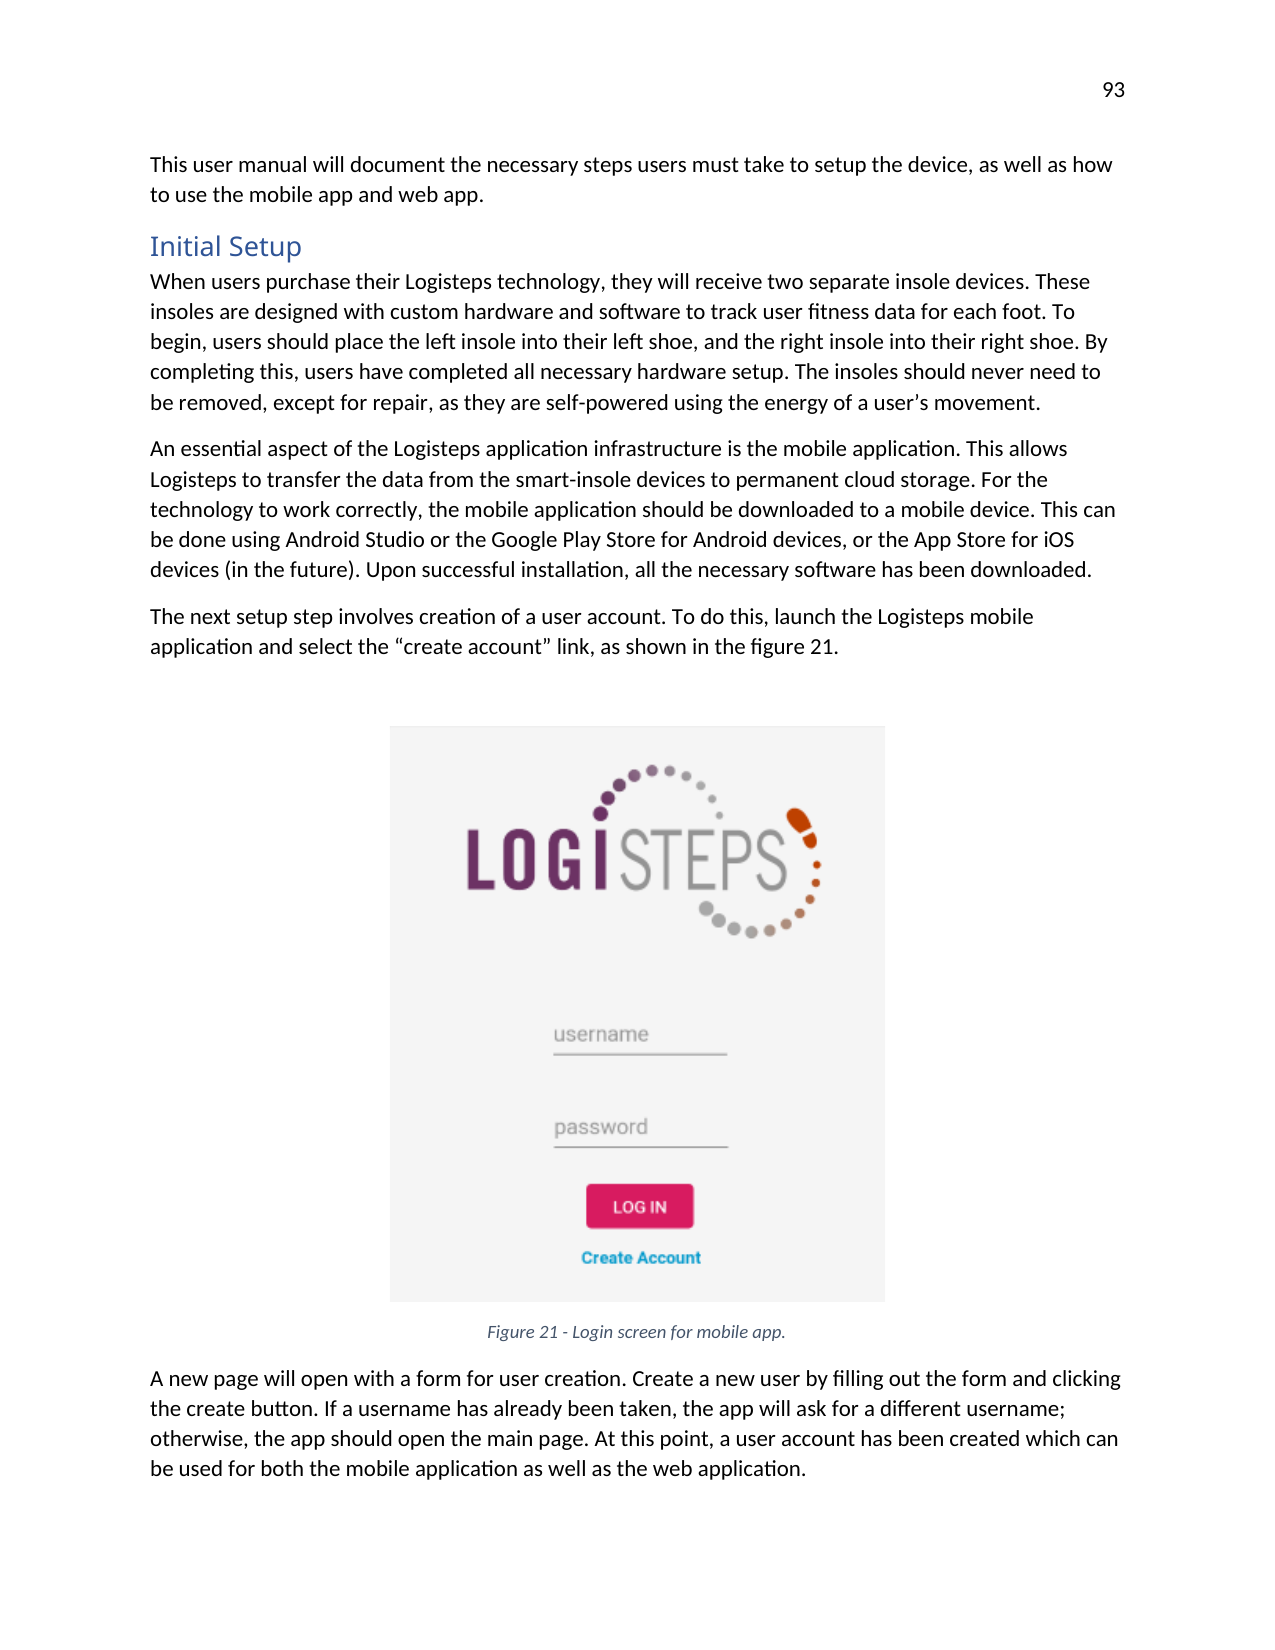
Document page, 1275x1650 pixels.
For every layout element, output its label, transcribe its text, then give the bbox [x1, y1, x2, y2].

text A new page will open with a form for user creation. Create a new user by filling out the form and clicking the create button. If a username has already been taken, the app will ask for a different username; otherwise, the app should open the main page. At this point, a user account has been created which can be used for both the mobile application as well as the web application. [150, 1364, 1125, 1482]
text The next setup step involves creation of a user account. To do this, launch the Logisteps mobile application and select the “create account” link, as shown in the figure 21. [150, 602, 1125, 661]
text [150, 150, 1125, 208]
subtitle Initial Setup [150, 227, 1125, 264]
picture [389, 726, 886, 1302]
text An essential aspect of the Logisteps application infrastructure is the mobile application. This allows Logisteps to transfer the data from the smart-insole devices to permanent cloud storage. For the technology to work correctly, the mobile application should be downloaded to a mobile device. This can be done using Android Studio or the Google Play Store for Android devices, or the App Store for iOS devices (in the future). Upon successful installation, all the necessary software has been downloaded. [150, 434, 1125, 583]
text When users purchase their Logisteps technology, they will receive two separate insole devices. These insoles are designed with custom hardware and software to track user fitness data for each foot. To begin, users should place the left insole into their left shoe, and the right insole into their right shoe. By completing this, users have completed all necessary hardware setup. The insoles should never need to be removed, except for repair, as they are self-powered using the energy of a user’s movement. [150, 267, 1125, 416]
